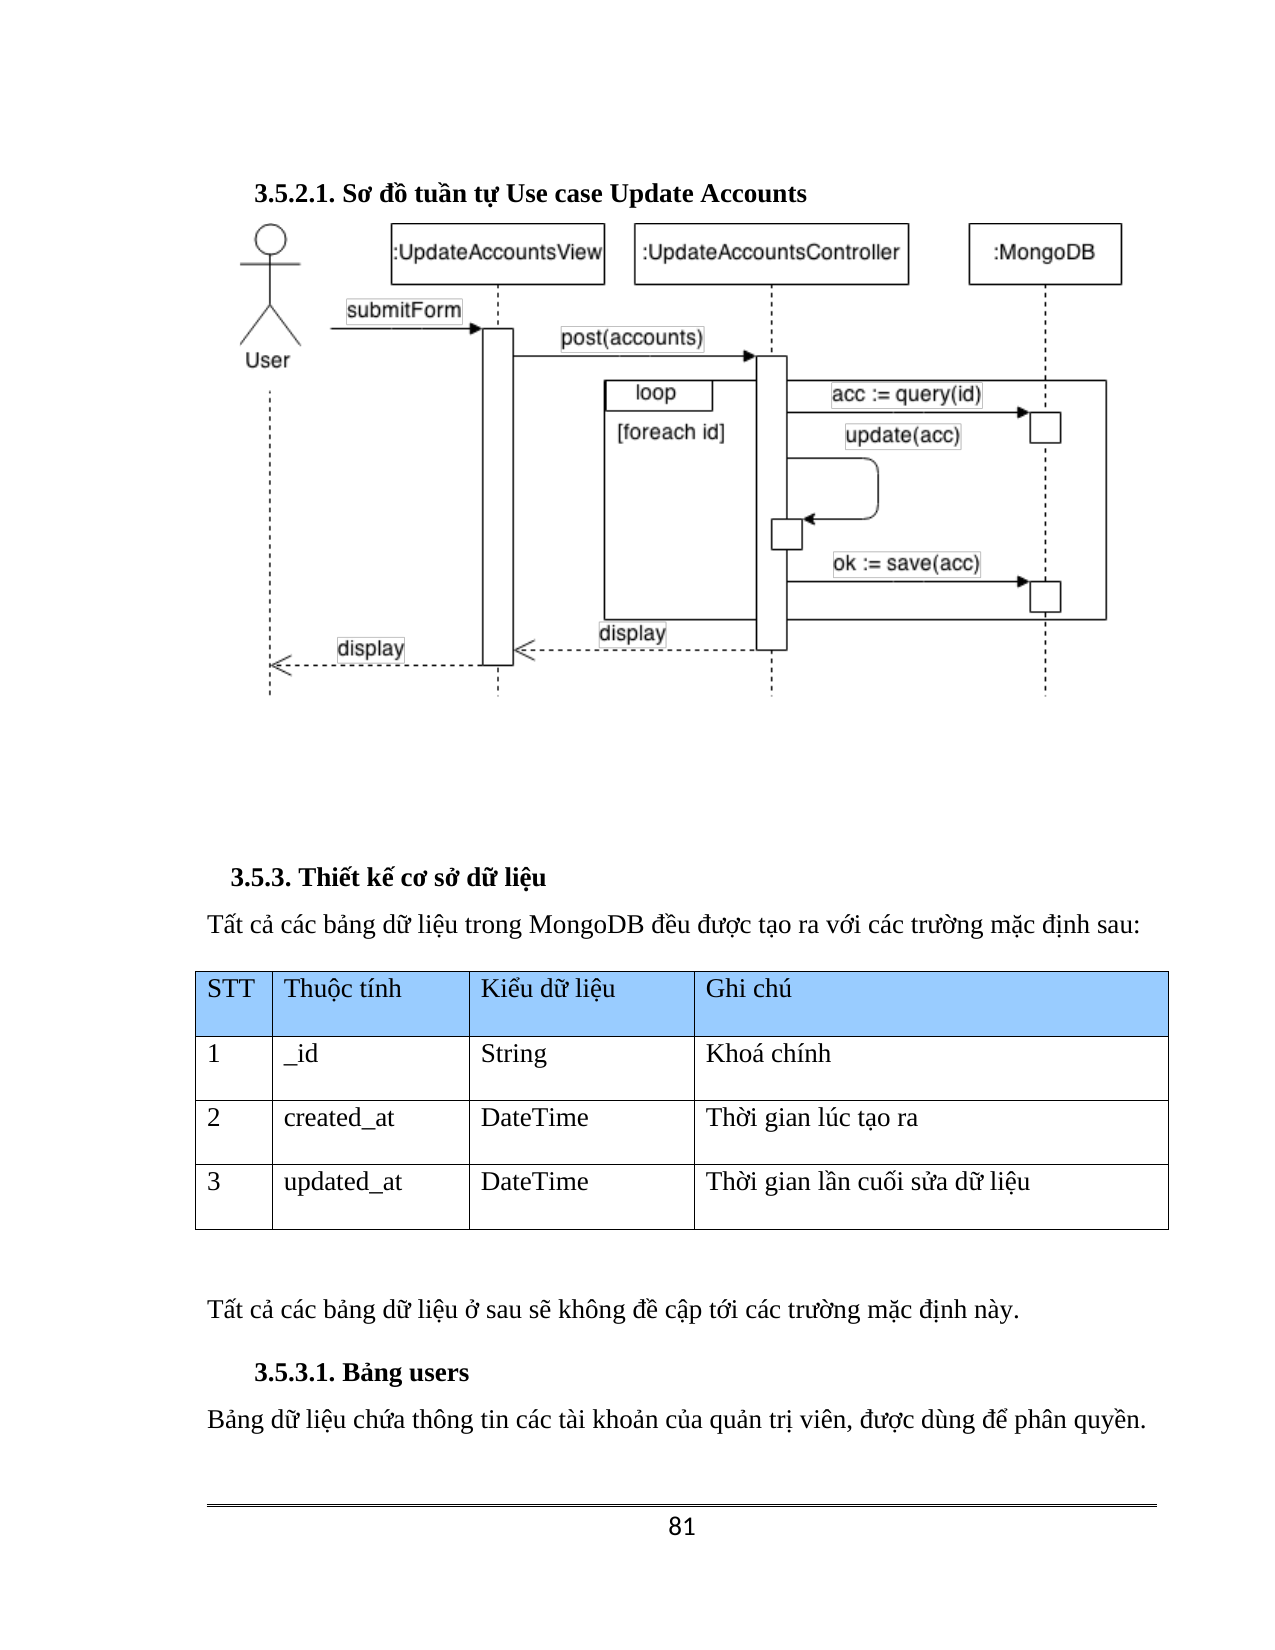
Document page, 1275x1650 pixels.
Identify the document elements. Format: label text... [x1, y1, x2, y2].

table_cell updated_at [273, 1165, 469, 1229]
table_cell String [470, 1037, 694, 1100]
table_cell _id [273, 1037, 469, 1100]
text Bảng dữ liệu chứa thông tin các tài khoản của quản trị viên, được dùng để phân quyền. [207, 1403, 1157, 1434]
table_cell Khoá chính [695, 1037, 1168, 1100]
table_cell created_at [273, 1101, 469, 1164]
table_cell DateTime [470, 1165, 694, 1229]
table_cell Thời gian lúc tạo ra [695, 1101, 1168, 1164]
table_cell DateTime [470, 1101, 694, 1164]
table_header Thuộc tính [273, 972, 469, 1036]
table_cell 3 [196, 1165, 272, 1229]
table_cell Thời gian lần cuối sửa dữ liệu [695, 1165, 1168, 1229]
subtitle Bảng users [254, 1356, 1157, 1388]
picture [239, 223, 1124, 703]
table_header STT [196, 972, 272, 1036]
text Tất cả các bảng dữ liệu trong MongoDB đều được tạo ra với các trường mặc định sau: [207, 908, 1157, 939]
table_header Kiểu dữ liệu [470, 972, 694, 1036]
text Tất cả các bảng dữ liệu ở sau sẽ không đề cập tới các trường mặc định này. [207, 1293, 1157, 1324]
table_cell 1 [196, 1037, 272, 1100]
table_header Ghi chú [695, 972, 1168, 1036]
subtitle Thiết kế cơ sở dữ liệu [230, 861, 1157, 892]
subtitle Sơ đồ tuần tự Use case Update Accounts [254, 177, 1157, 208]
table_cell 2 [196, 1101, 272, 1164]
